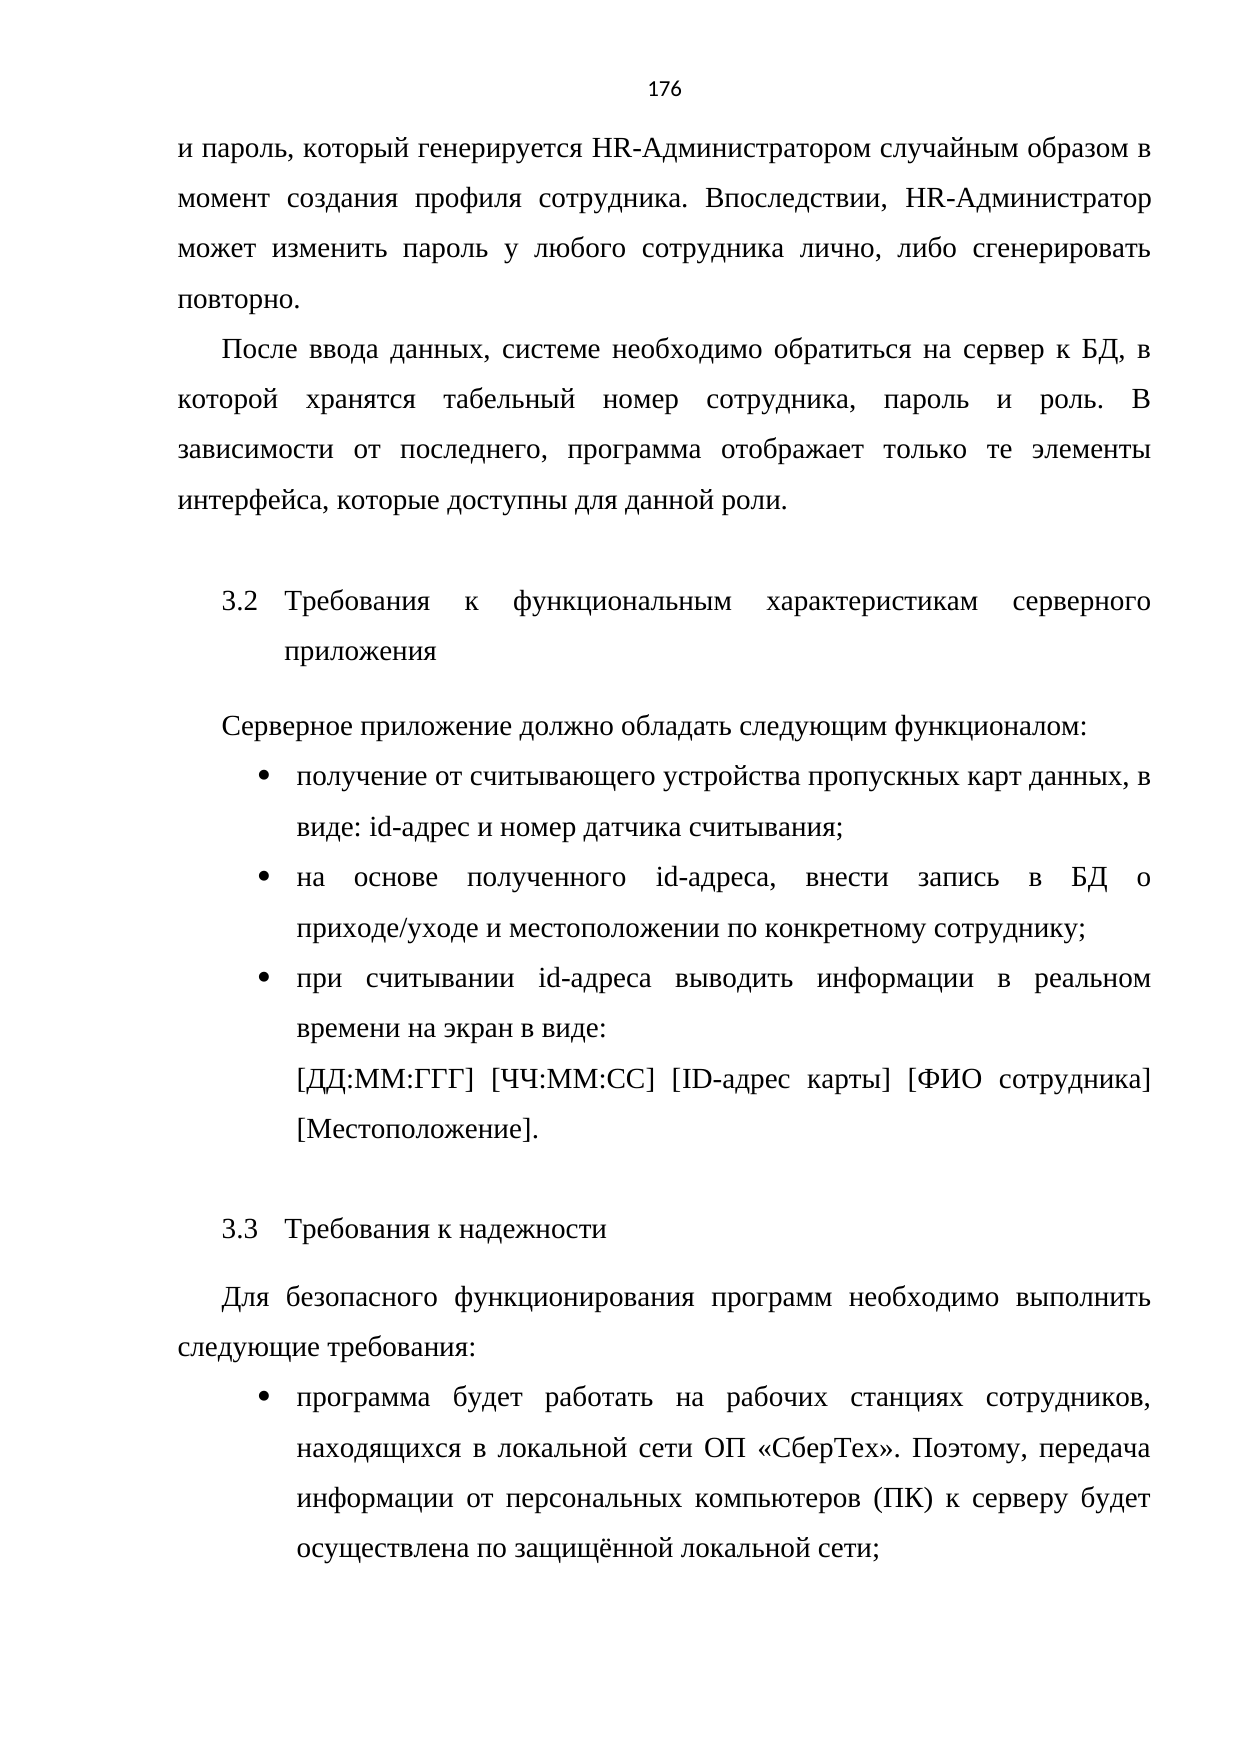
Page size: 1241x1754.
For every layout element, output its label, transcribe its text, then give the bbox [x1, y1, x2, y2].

list на основе полученного id-адреса, внести запись в БД о приходе/уходе и местоположении по конкретному сотруднику; [259, 859, 1152, 943]
text Серверное приложение должно обладать следующим функционалом: [177, 708, 1152, 742]
text После ввода данных, системе необходимо обратиться на сервер к БД, в которой хранятся табельный номер сотрудника, пароль и роль. В зависимости от последнего, программа отображает только те элементы интерфейса, которые доступны для данной роли. [177, 331, 1152, 516]
list Требования к надежности [221, 1212, 1152, 1245]
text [177, 130, 1152, 314]
list получение от считывающего устройства пропускных карт данных, в виде: id-адрес и номер датчика считывания; [259, 758, 1152, 842]
list программа будет работать на рабочих станциях сотрудников, находящихся в локальной сети ОП «СберТех». Поэтому, передача информации от персональных компьютеров (ПК) к серверу будет осуществлена по защищённой локальной сети; [259, 1379, 1152, 1564]
text [ДД:ММ:ГГГ] [ЧЧ:ММ:СС] [ID-адрес карты] [ФИО сотрудника] [Местоположение]. [296, 1061, 1152, 1144]
list Требования к функциональным характеристикам серверного приложения [221, 583, 1152, 666]
text Для безопасного функционирования программ необходимо выполнить следующие требования: [177, 1279, 1152, 1363]
list при считывании id-адреса выводить информации в реальном времени на экран в виде: [259, 960, 1152, 1044]
